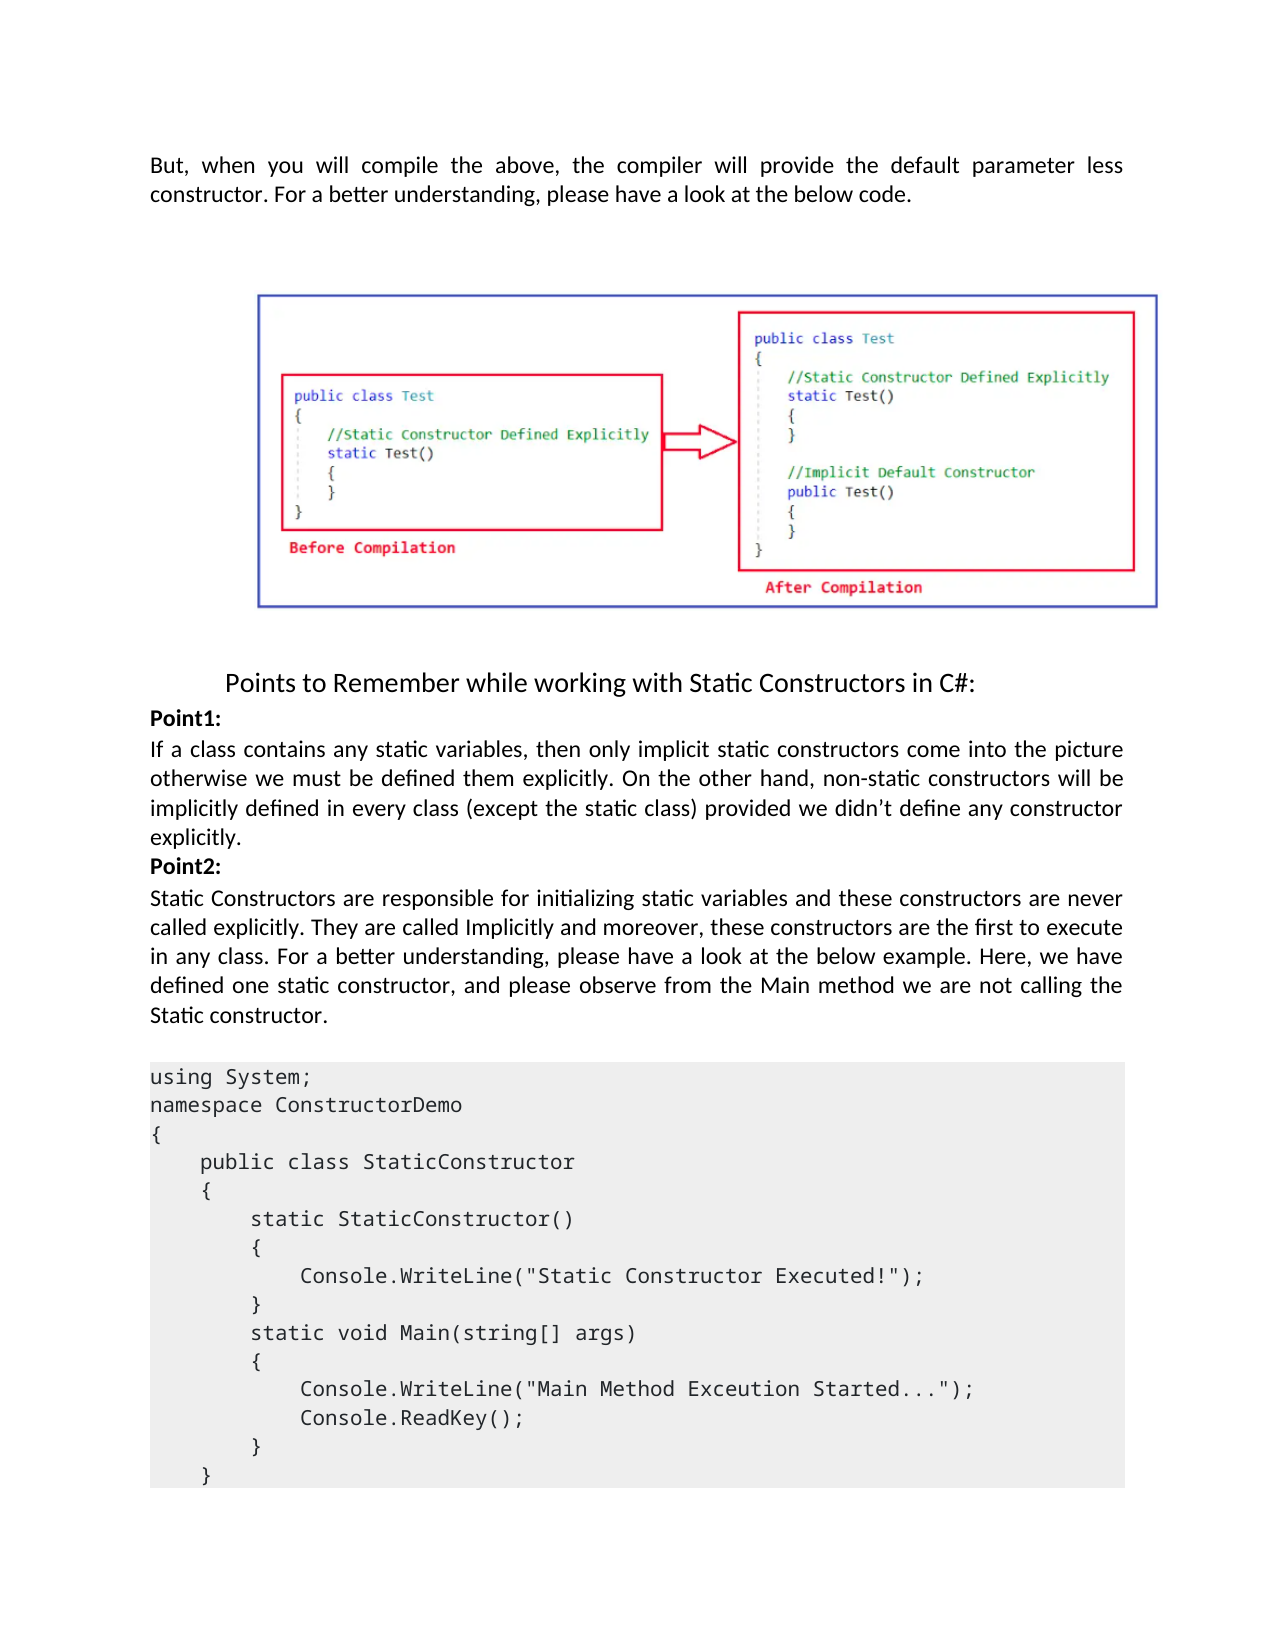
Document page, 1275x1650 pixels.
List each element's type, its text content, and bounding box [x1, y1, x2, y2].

text using System; [150, 1062, 1125, 1090]
text Console.ReadKey(); [150, 1403, 1125, 1431]
text Console.WriteLine("Static Constructor Executed!"); [150, 1261, 1125, 1289]
subtitle Point2: [150, 851, 1125, 881]
text { [150, 1176, 1125, 1204]
text namespace ConstructorDemo [150, 1090, 1125, 1119]
text { [150, 1119, 1125, 1147]
text } [150, 1460, 1125, 1488]
text static StaticConstructor() [150, 1204, 1125, 1232]
text Static Constructors are responsible for initializing static variables and these constructors are never called explicitly. They are called Implicitly and moreover, these constructors are the first to execute in any class. For a better understanding, please have a look at the below example. Here, we have defined one static constructor, and please observe from the Main method we are not calling the Static constructor. [150, 883, 1125, 1029]
text public class StaticConstructor [150, 1147, 1125, 1176]
text } [150, 1289, 1125, 1318]
subtitle Point1: [150, 703, 1125, 732]
text } [150, 1431, 1125, 1460]
subtitle Points to Remember while working with Static Constructors in C#: [150, 666, 1125, 700]
text { [150, 1346, 1125, 1374]
text { [150, 1232, 1125, 1261]
text static void Main(string[] args) [150, 1318, 1125, 1346]
text Console.WriteLine("Main Method Exceution Started..."); [150, 1374, 1125, 1403]
text But, when you will compile the above, the compiler will provide the default parameter less constructor. For a better understanding, please have a look at the below code. [150, 150, 1125, 208]
text If a class contains any static variables, then only implicit static constructors come into the picture otherwise we must be defined them explicitly. On the other hand, non-static constructors will be implicitly defined in every class (except the static class) provided we didn’t define any constructor explicitly. [150, 734, 1125, 851]
picture [225, 275, 1200, 617]
